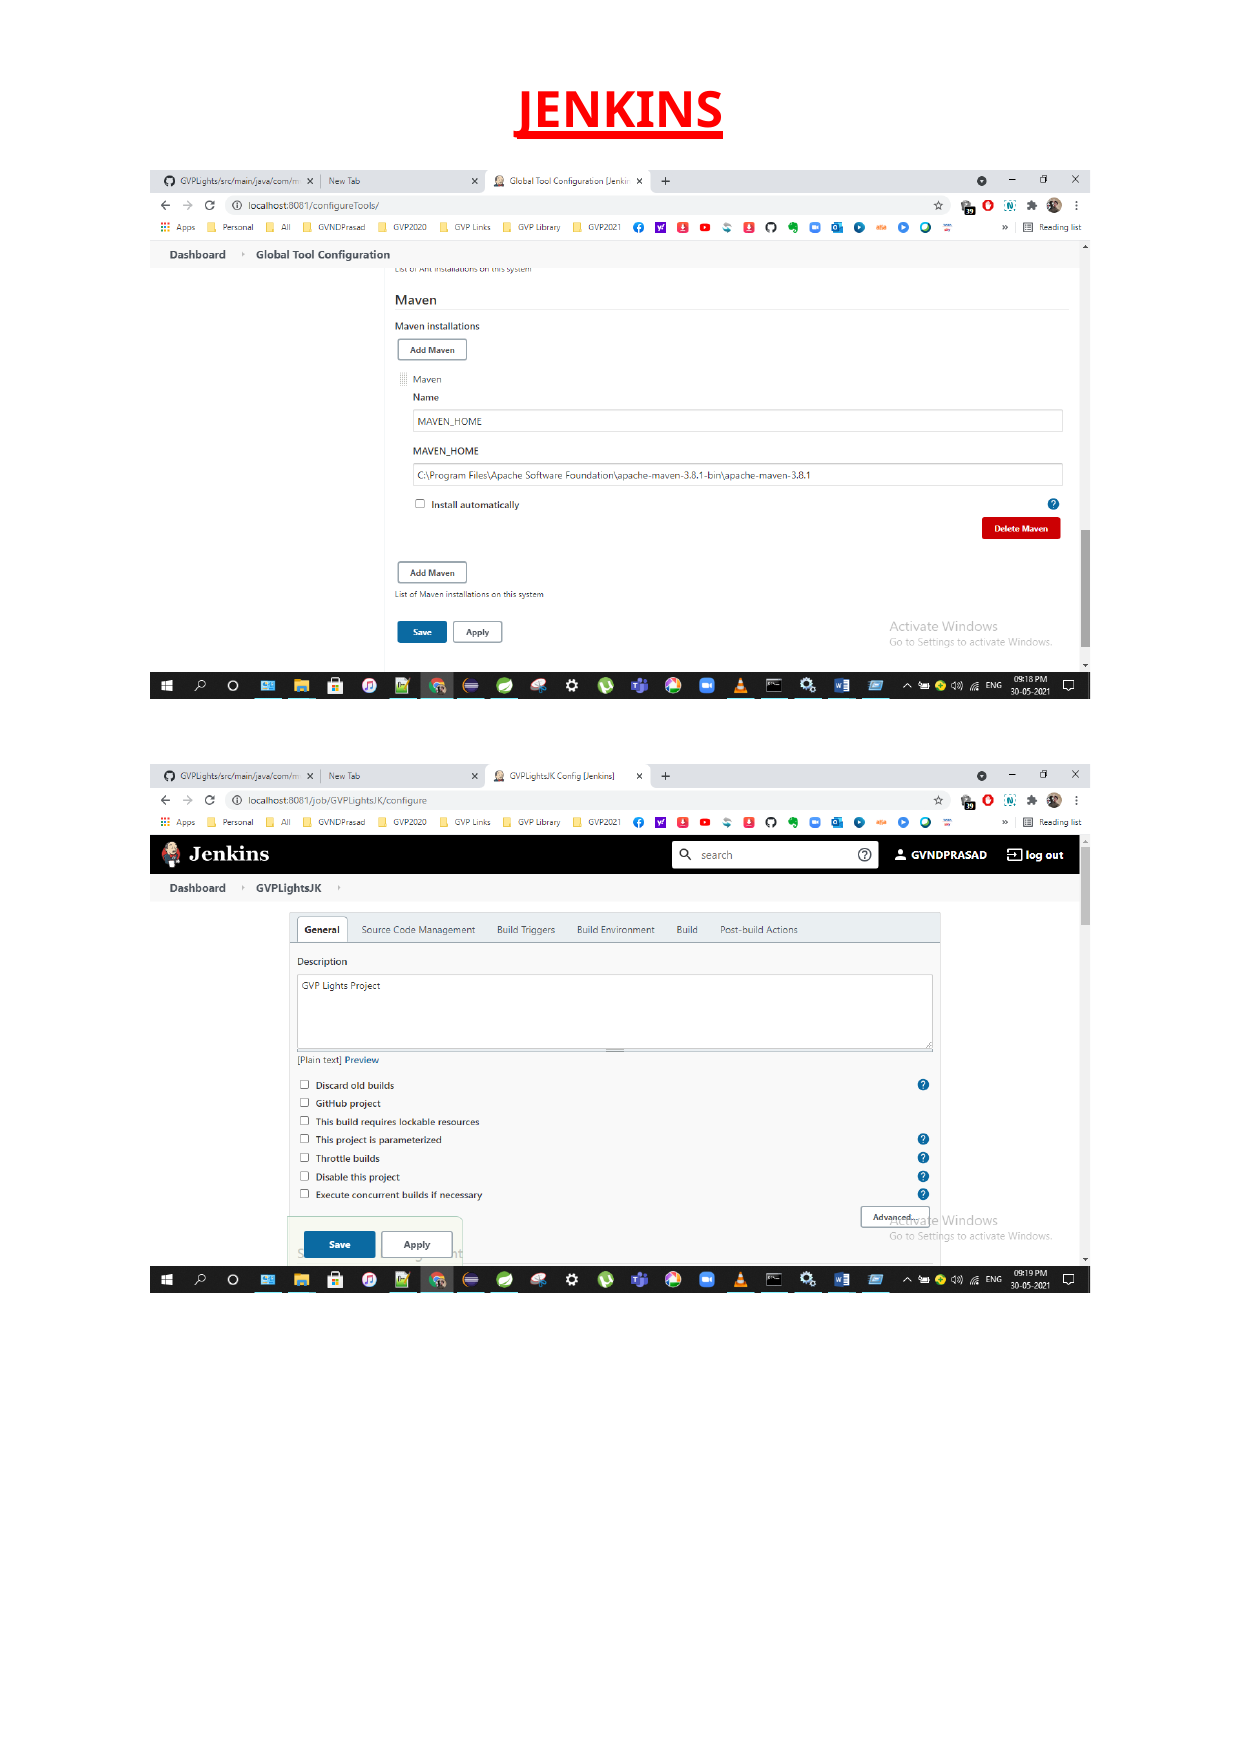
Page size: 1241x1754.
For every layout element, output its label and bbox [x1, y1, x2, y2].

picture [150, 170, 1091, 699]
picture [150, 764, 1091, 1293]
